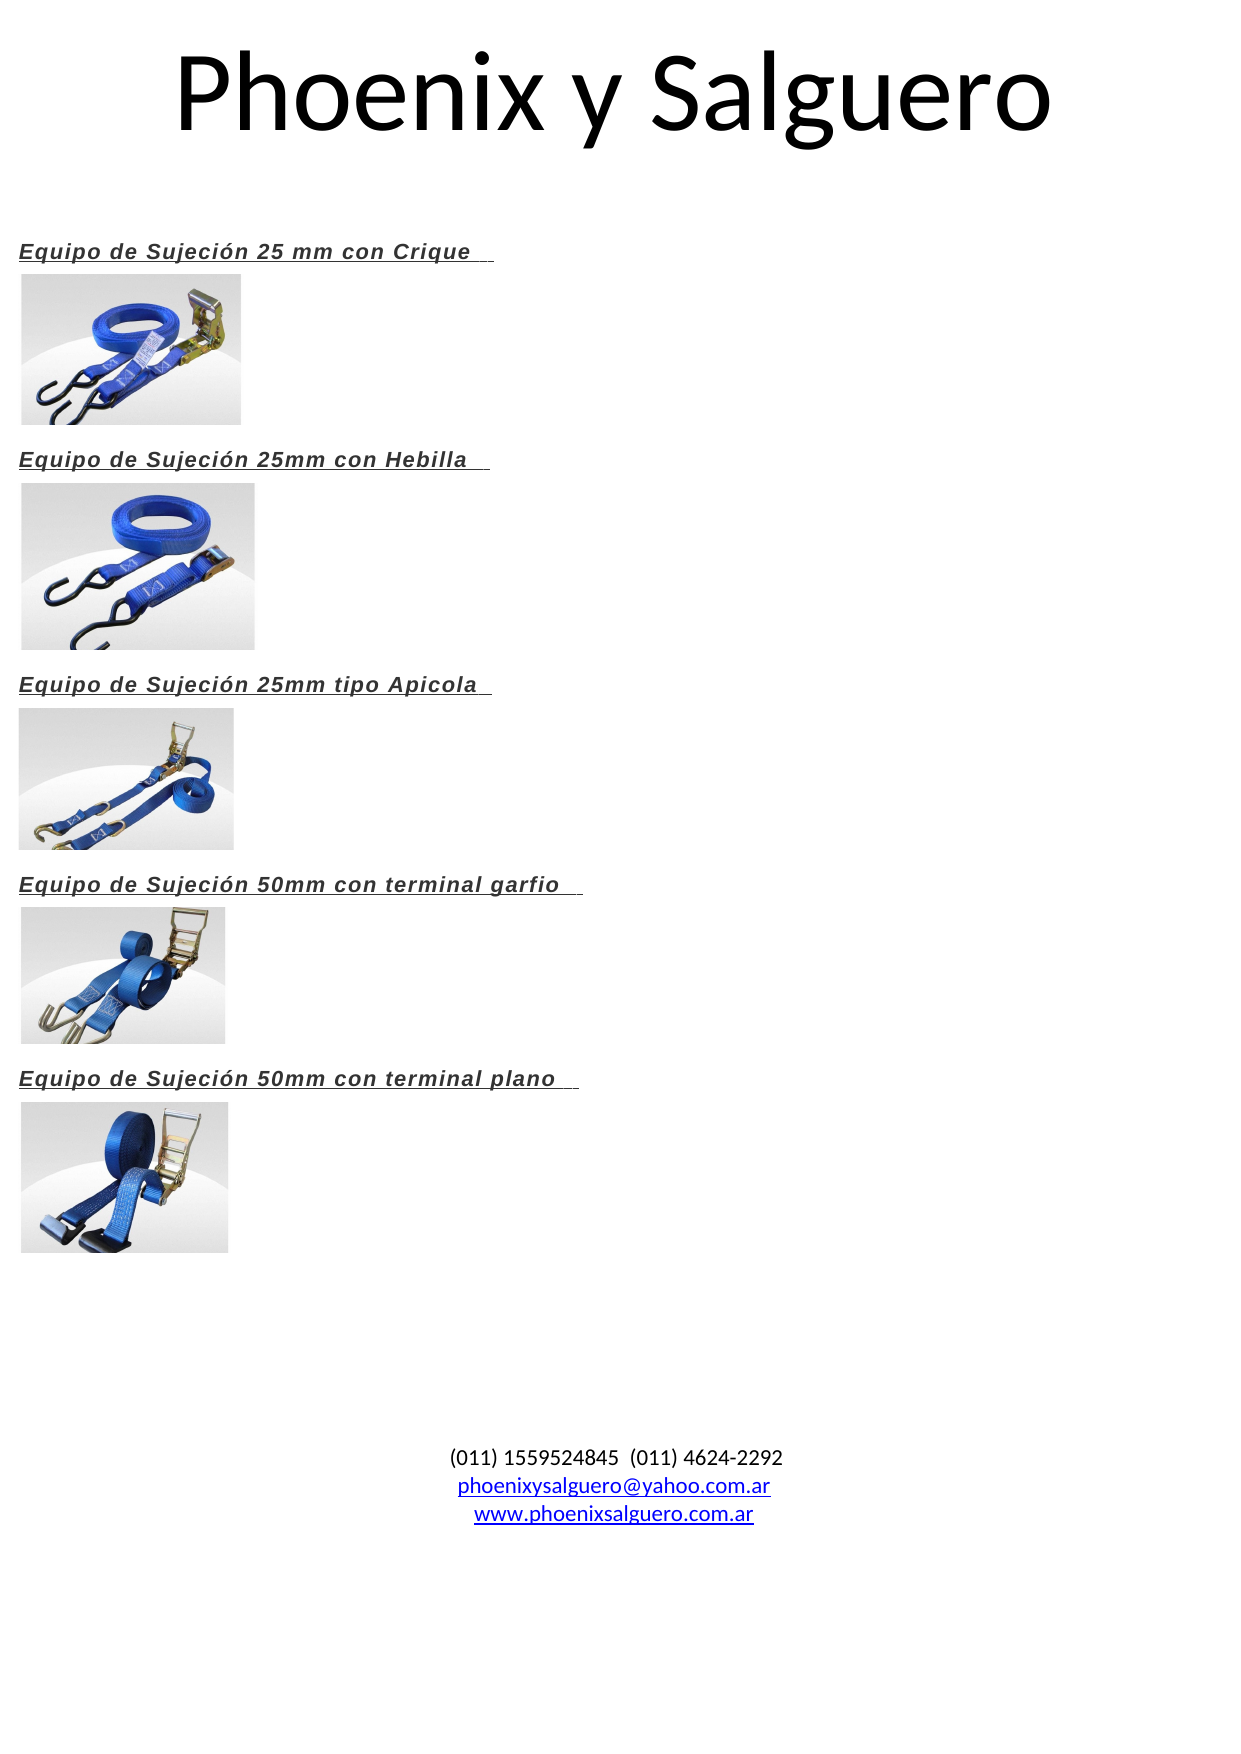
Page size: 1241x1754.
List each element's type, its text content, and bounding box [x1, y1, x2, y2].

picture [18, 708, 234, 850]
subtitle Equipo de Sujeción 50mm con terminal garfio [19, 870, 1209, 897]
subtitle Equipo de Sujeción 25mm tipo Apicola [19, 671, 1209, 697]
subtitle Equipo de Sujeción 25mm con Hebilla [19, 446, 1209, 472]
subtitle Equipo de Sujeción 25 mm con Crique [19, 237, 1209, 264]
picture [18, 1102, 231, 1253]
picture [18, 483, 258, 650]
picture [18, 274, 244, 425]
picture [18, 907, 228, 1044]
subtitle Equipo de Sujeción 50mm con terminal plano [19, 1065, 1209, 1092]
